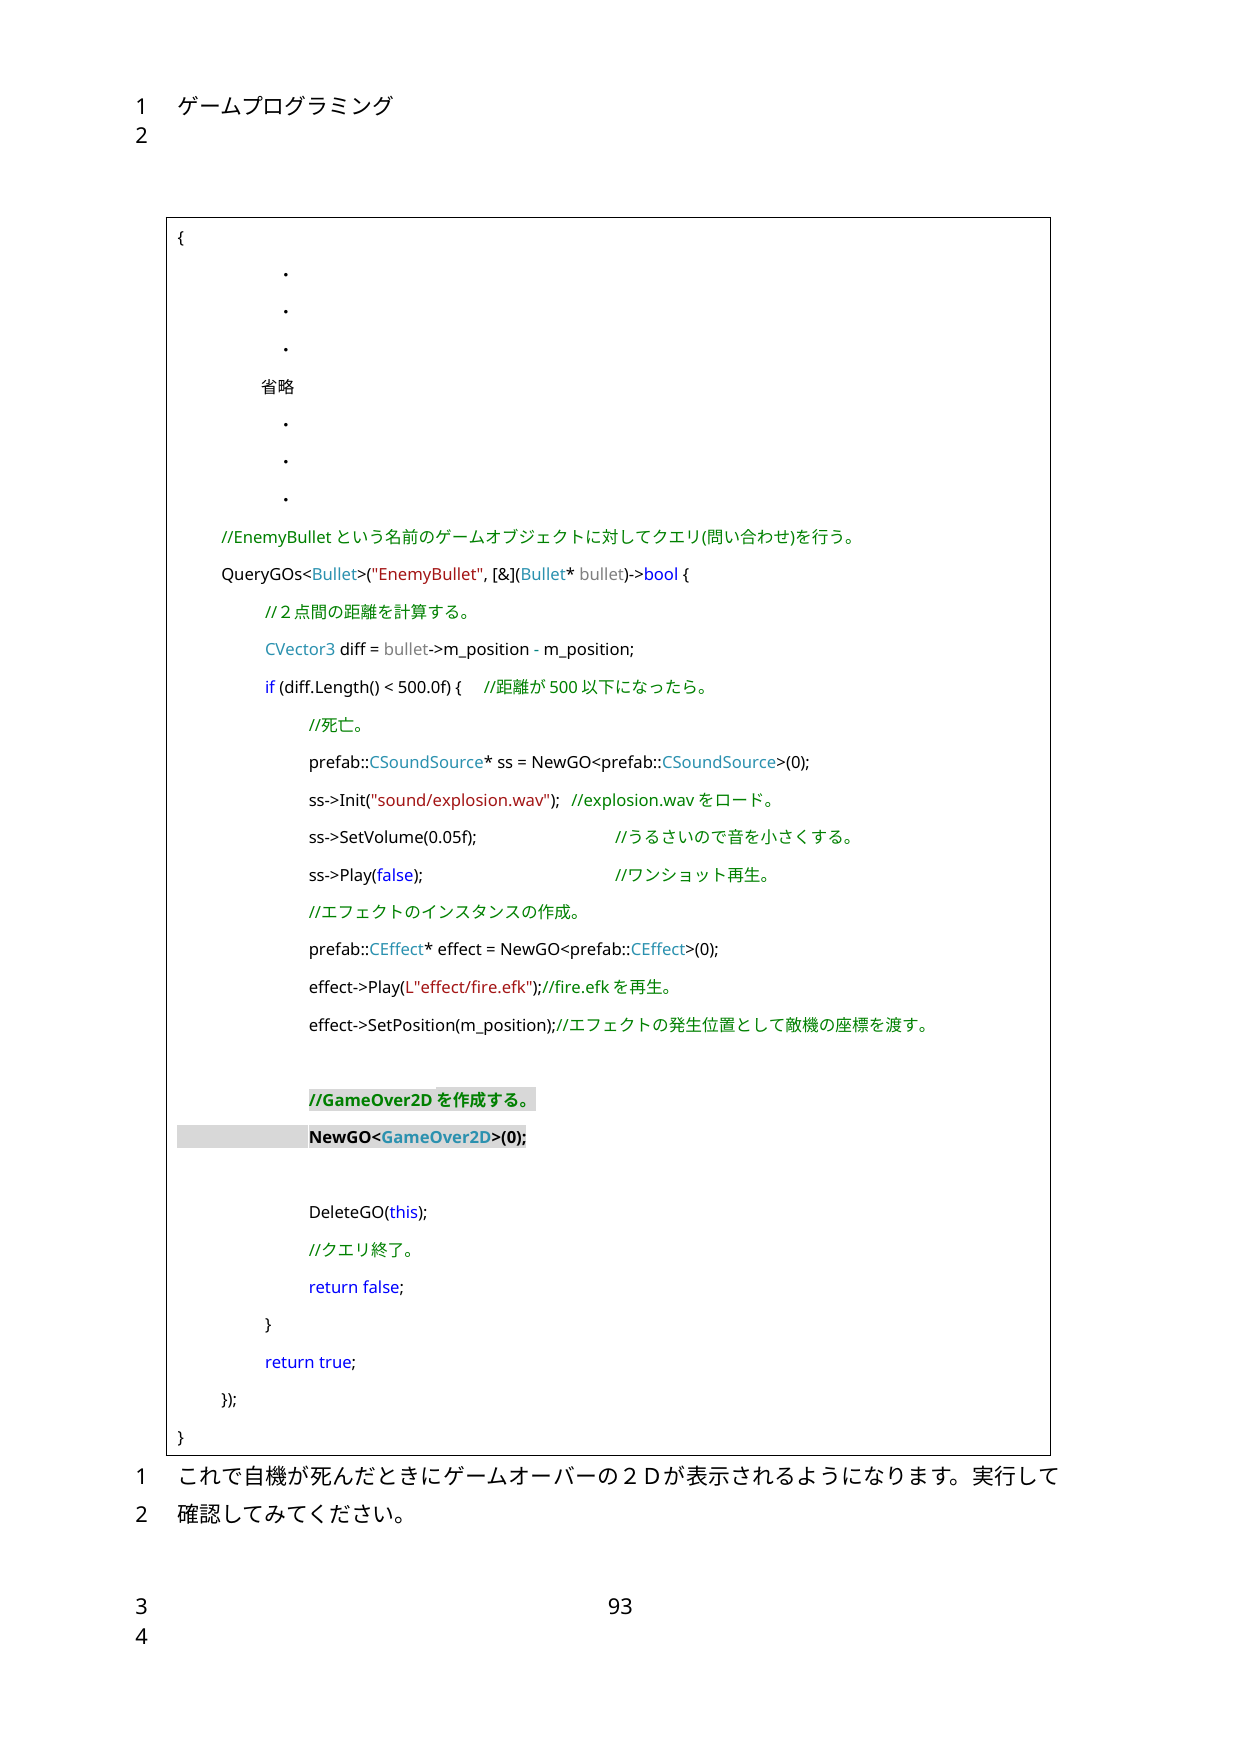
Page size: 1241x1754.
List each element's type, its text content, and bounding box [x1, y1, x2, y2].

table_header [167, 218, 1050, 1455]
text これで自機が死んだときにゲームオーバーの２Ｄが表示されるようになります。実行して確認してみてください。 [177, 1456, 1063, 1531]
